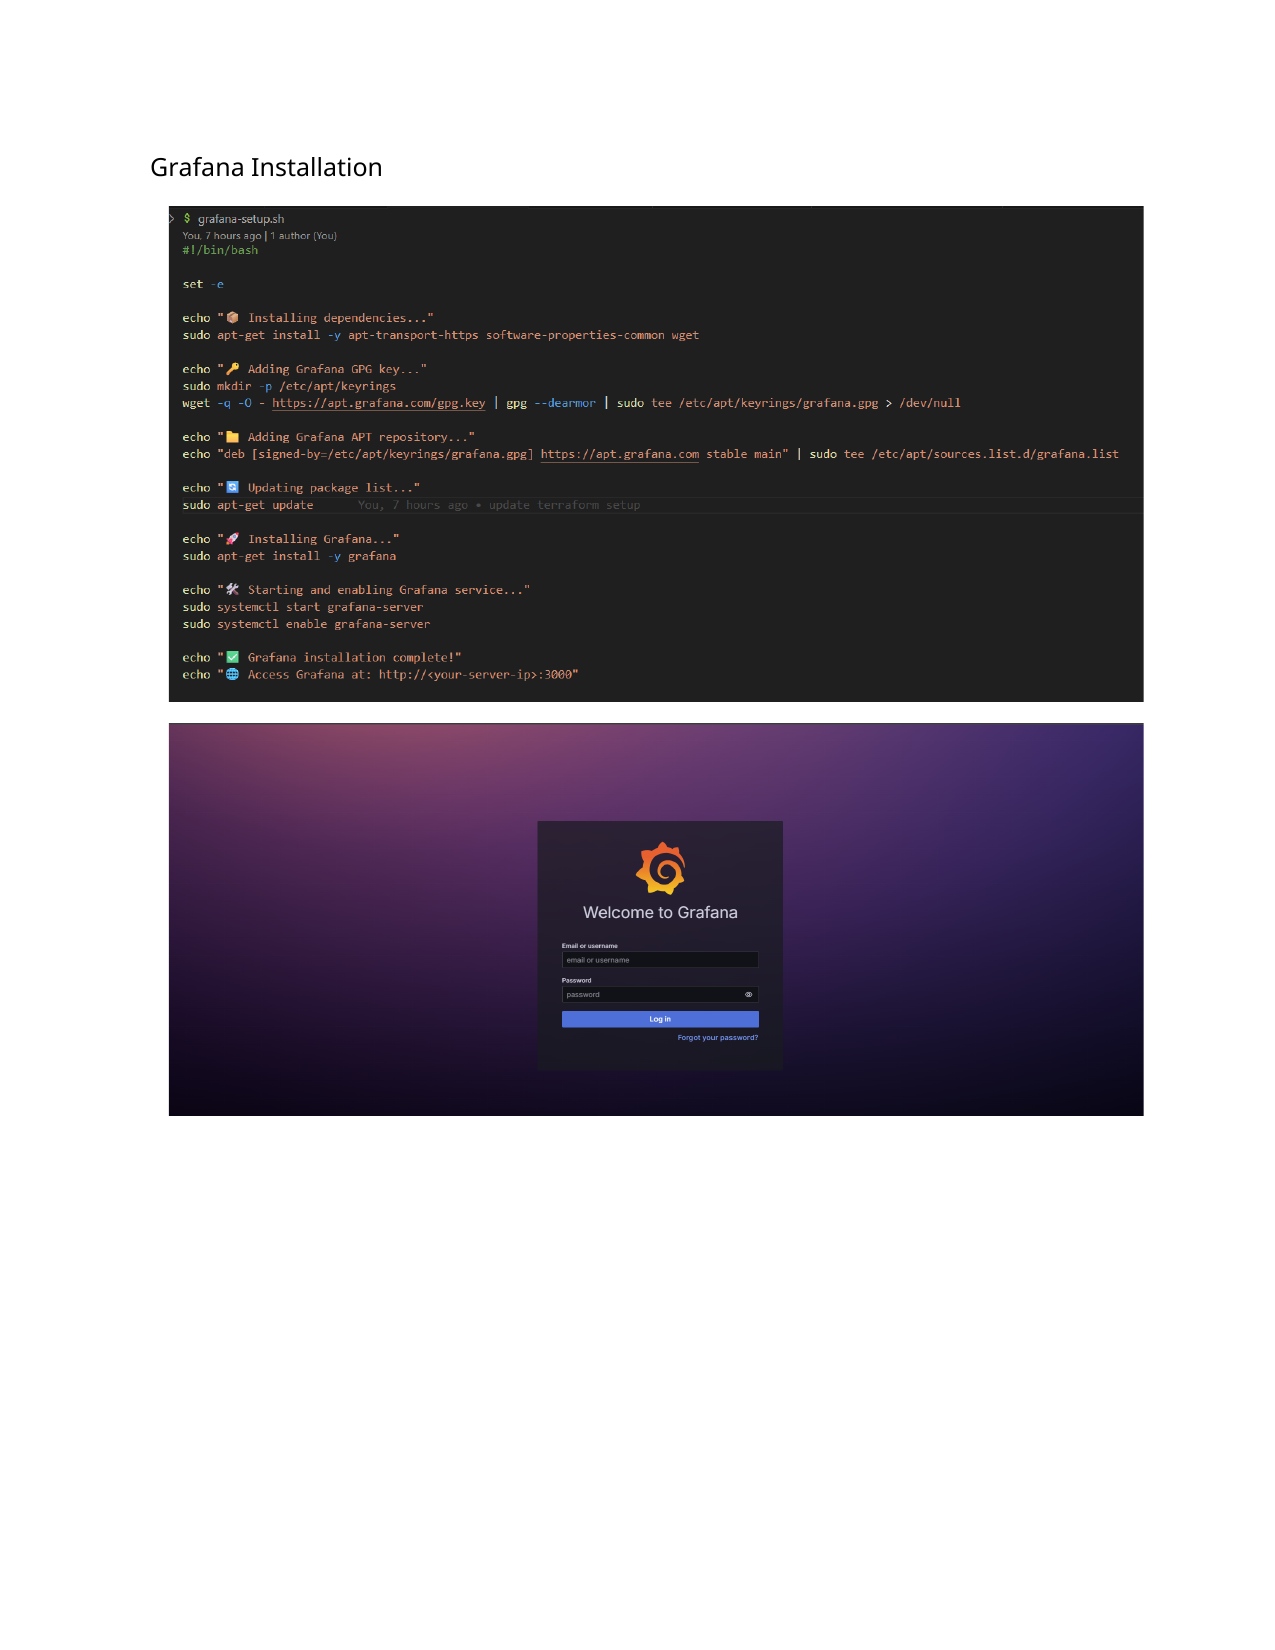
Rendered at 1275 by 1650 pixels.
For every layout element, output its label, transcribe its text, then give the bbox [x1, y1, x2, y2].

text Grafana Installation [150, 150, 1125, 184]
